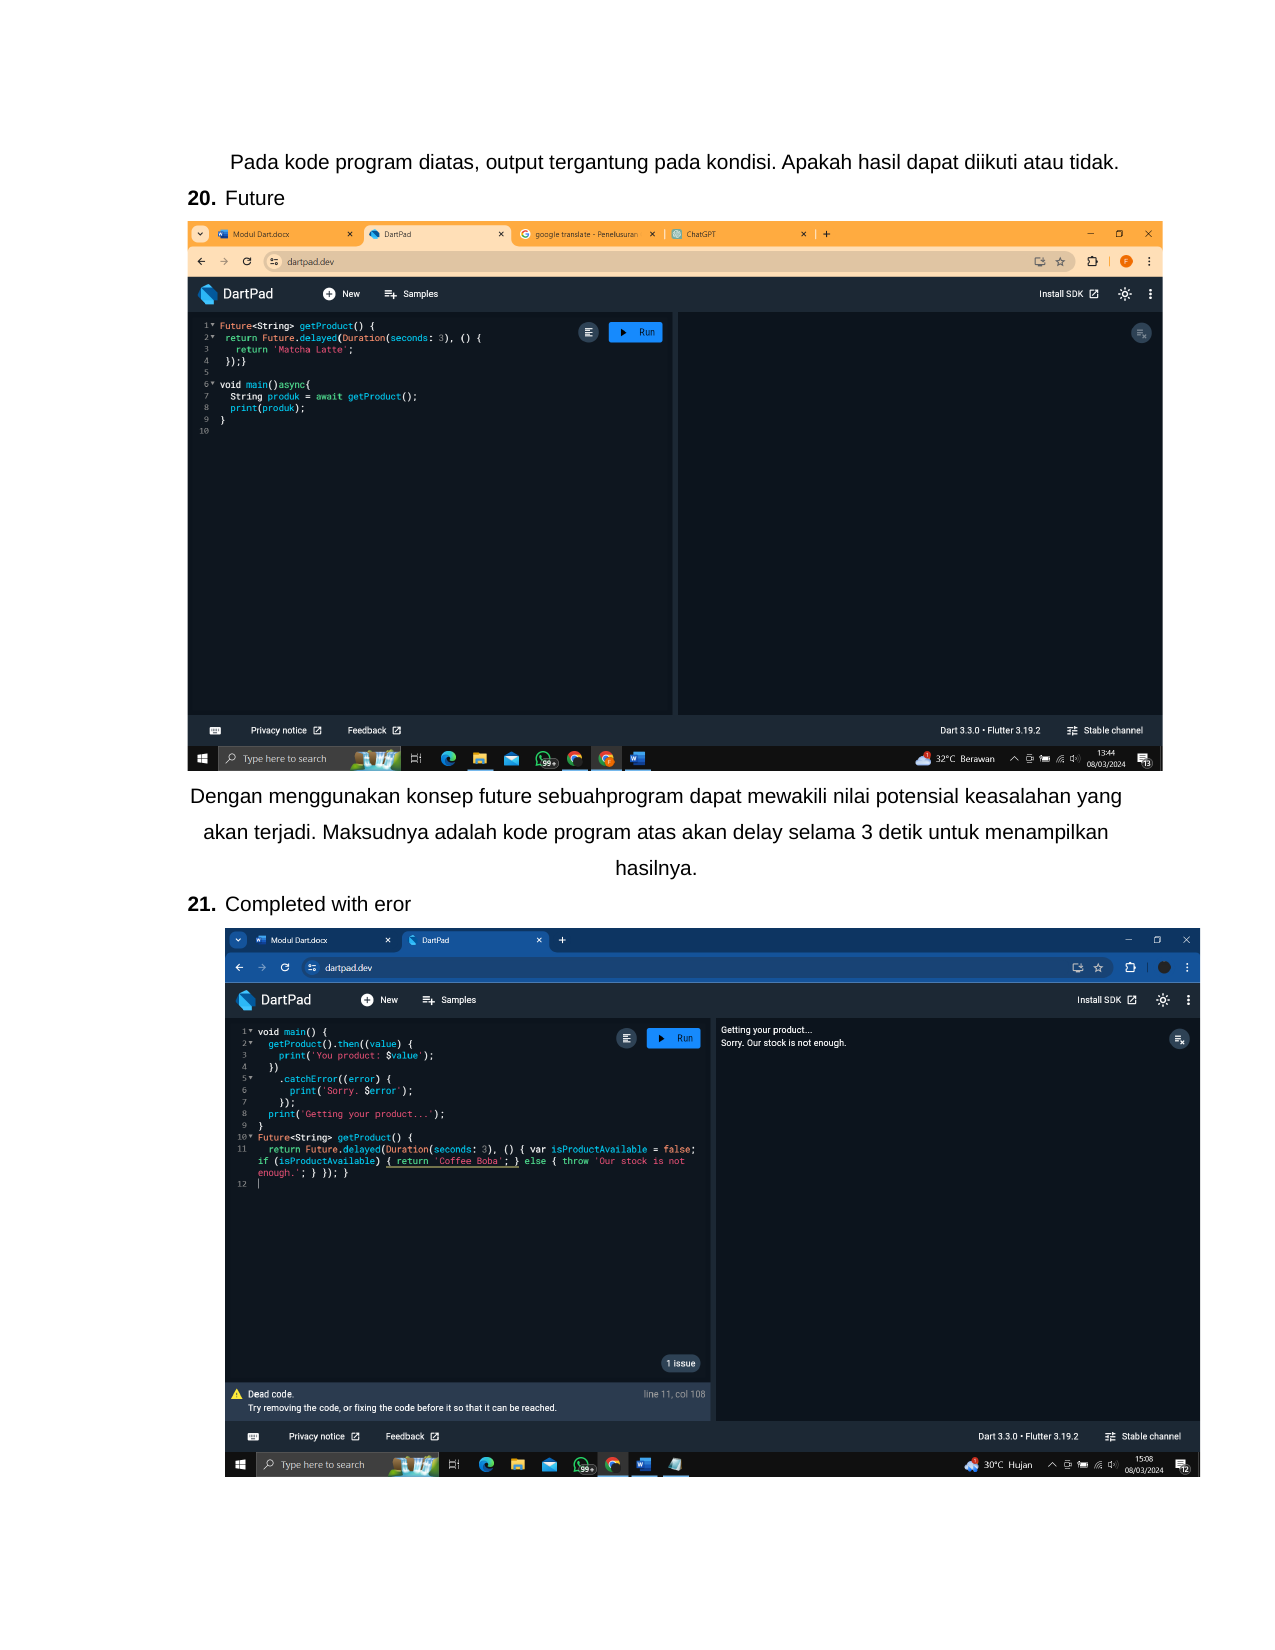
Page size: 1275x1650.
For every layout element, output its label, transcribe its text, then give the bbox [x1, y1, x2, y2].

list Future [187, 186, 1125, 210]
picture [225, 928, 1200, 1477]
list Pada kode program diatas, output tergantung pada kondisi. Apakah hasil dapat diikuti atau tidak. [225, 150, 1125, 174]
list Completed with eror [187, 892, 1125, 916]
text Dengan menggunakan konsep future sebuahprogram dapat mewakili nilai potensial keasalahan yang akan terjadi. Maksudnya adalah kode program atas akan delay selama 3 detik untuk menampilkan hasilnya. [187, 784, 1125, 880]
picture [187, 221, 1163, 771]
